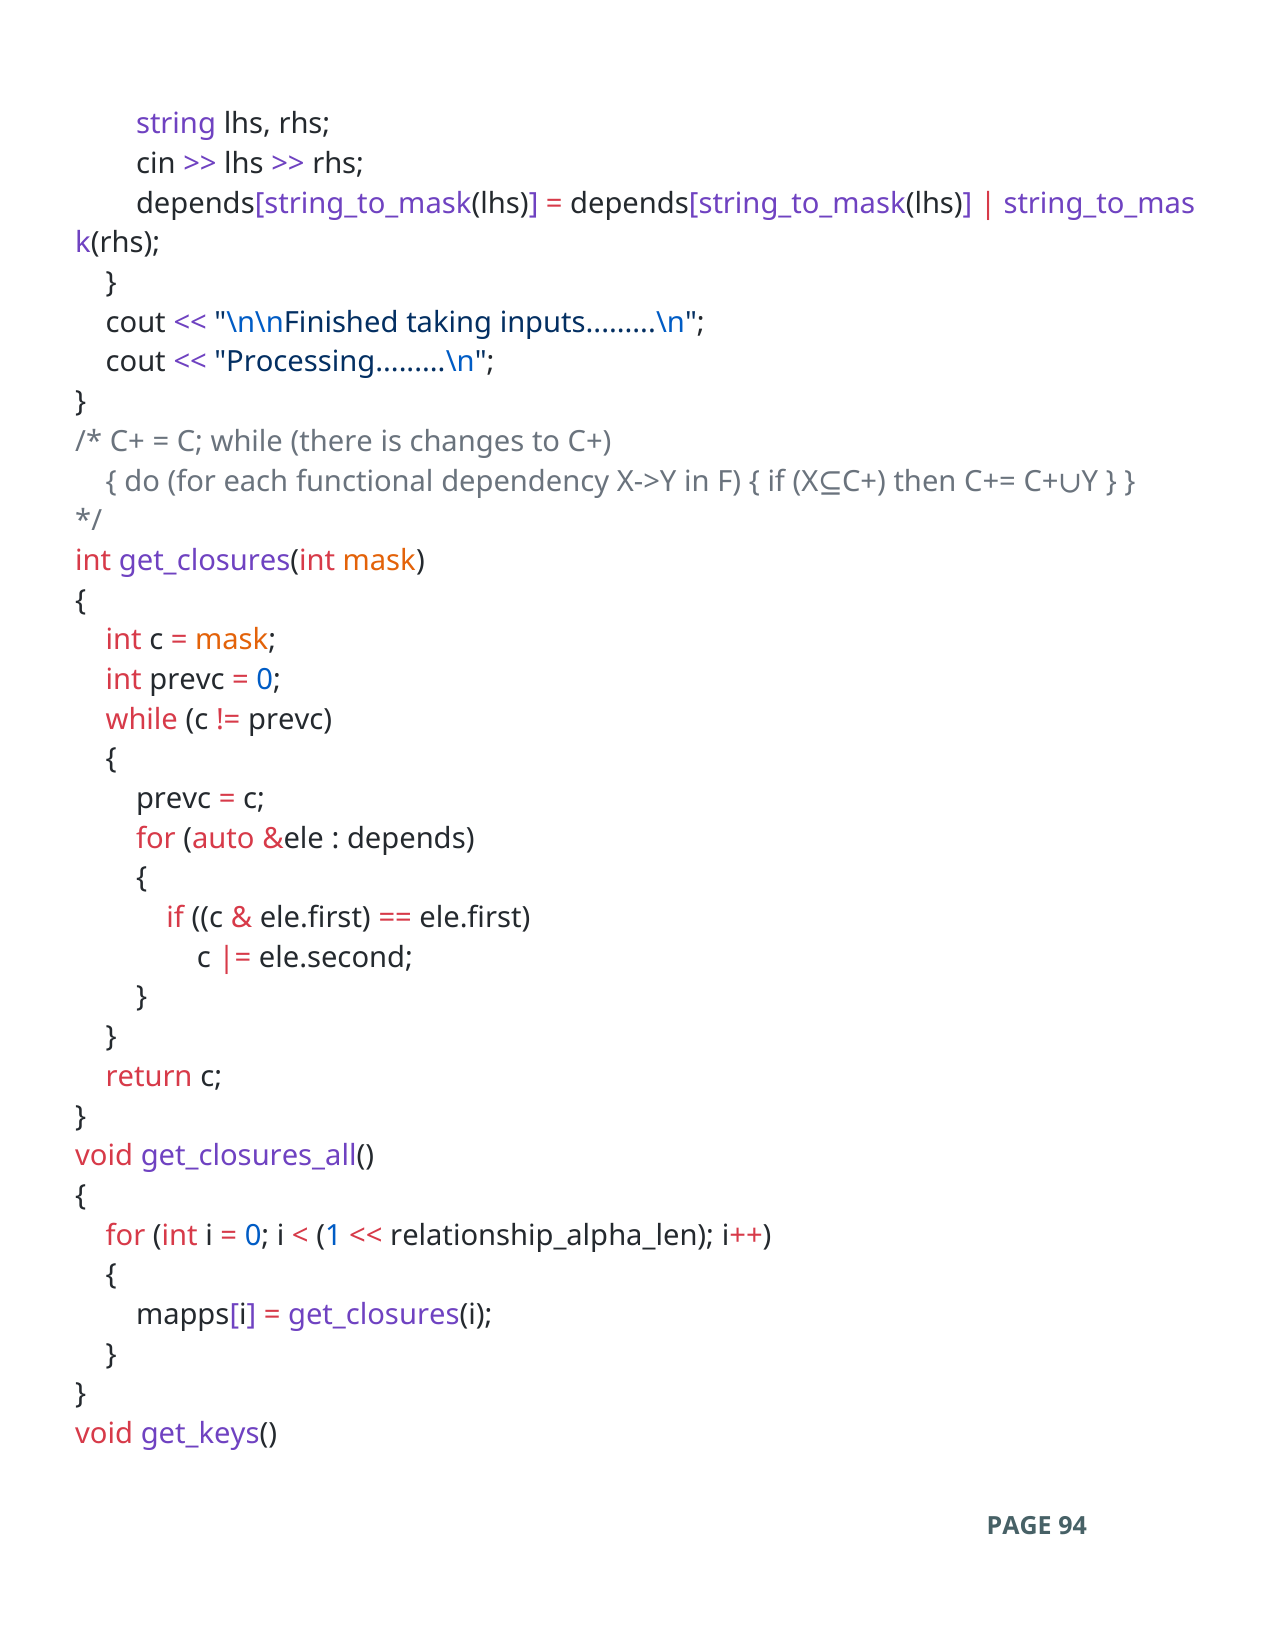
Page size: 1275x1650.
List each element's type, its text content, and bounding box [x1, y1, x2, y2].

text } [75, 1373, 1200, 1412]
text { [75, 738, 1200, 777]
text cin >> lhs >> rhs; [75, 142, 1200, 182]
text } [75, 976, 1200, 1015]
text cout << "\n\nFinished taking inputs.........\n"; [75, 301, 1200, 341]
text mapps[i] = get_closures(i); [75, 1293, 1200, 1333]
text { [75, 579, 1200, 618]
text } [75, 380, 1200, 420]
text { [75, 1174, 1200, 1214]
text } [75, 261, 1200, 301]
text cout << "Processing.........\n"; [75, 341, 1200, 380]
text */ [75, 499, 1200, 539]
text { [75, 857, 1200, 896]
text { do (for each functional dependency X->Y in F) { if (X⊆C+) then C+= C+∪Y } } [75, 460, 1200, 499]
text { [75, 1253, 1200, 1293]
text int c = mask; [75, 618, 1200, 658]
text } [75, 1333, 1200, 1373]
text void get_keys() [75, 1412, 1200, 1452]
text } [75, 1015, 1200, 1055]
text if ((c & ele.first) == ele.first) [75, 896, 1200, 936]
text int prevc = 0; [75, 658, 1200, 698]
text while (c != prevc) [75, 698, 1200, 738]
text depends[string_to_mask(lhs)] = depends[string_to_mask(lhs)] | string_to_mask(rhs); [75, 182, 1200, 261]
text void get_closures_all() [75, 1134, 1200, 1174]
text c |= ele.second; [75, 936, 1200, 976]
text int get_closures(int mask) [75, 539, 1200, 579]
text for (int i = 0; i < (1 << relationship_alpha_len); i++) [75, 1214, 1200, 1253]
text for (auto &ele : depends) [75, 817, 1200, 857]
text prevc = c; [75, 777, 1200, 817]
text /* C+ = C; while (there is changes to C+) [75, 420, 1200, 460]
text return c; [75, 1055, 1200, 1095]
text } [75, 1095, 1200, 1134]
text string lhs, rhs; [75, 103, 1200, 142]
